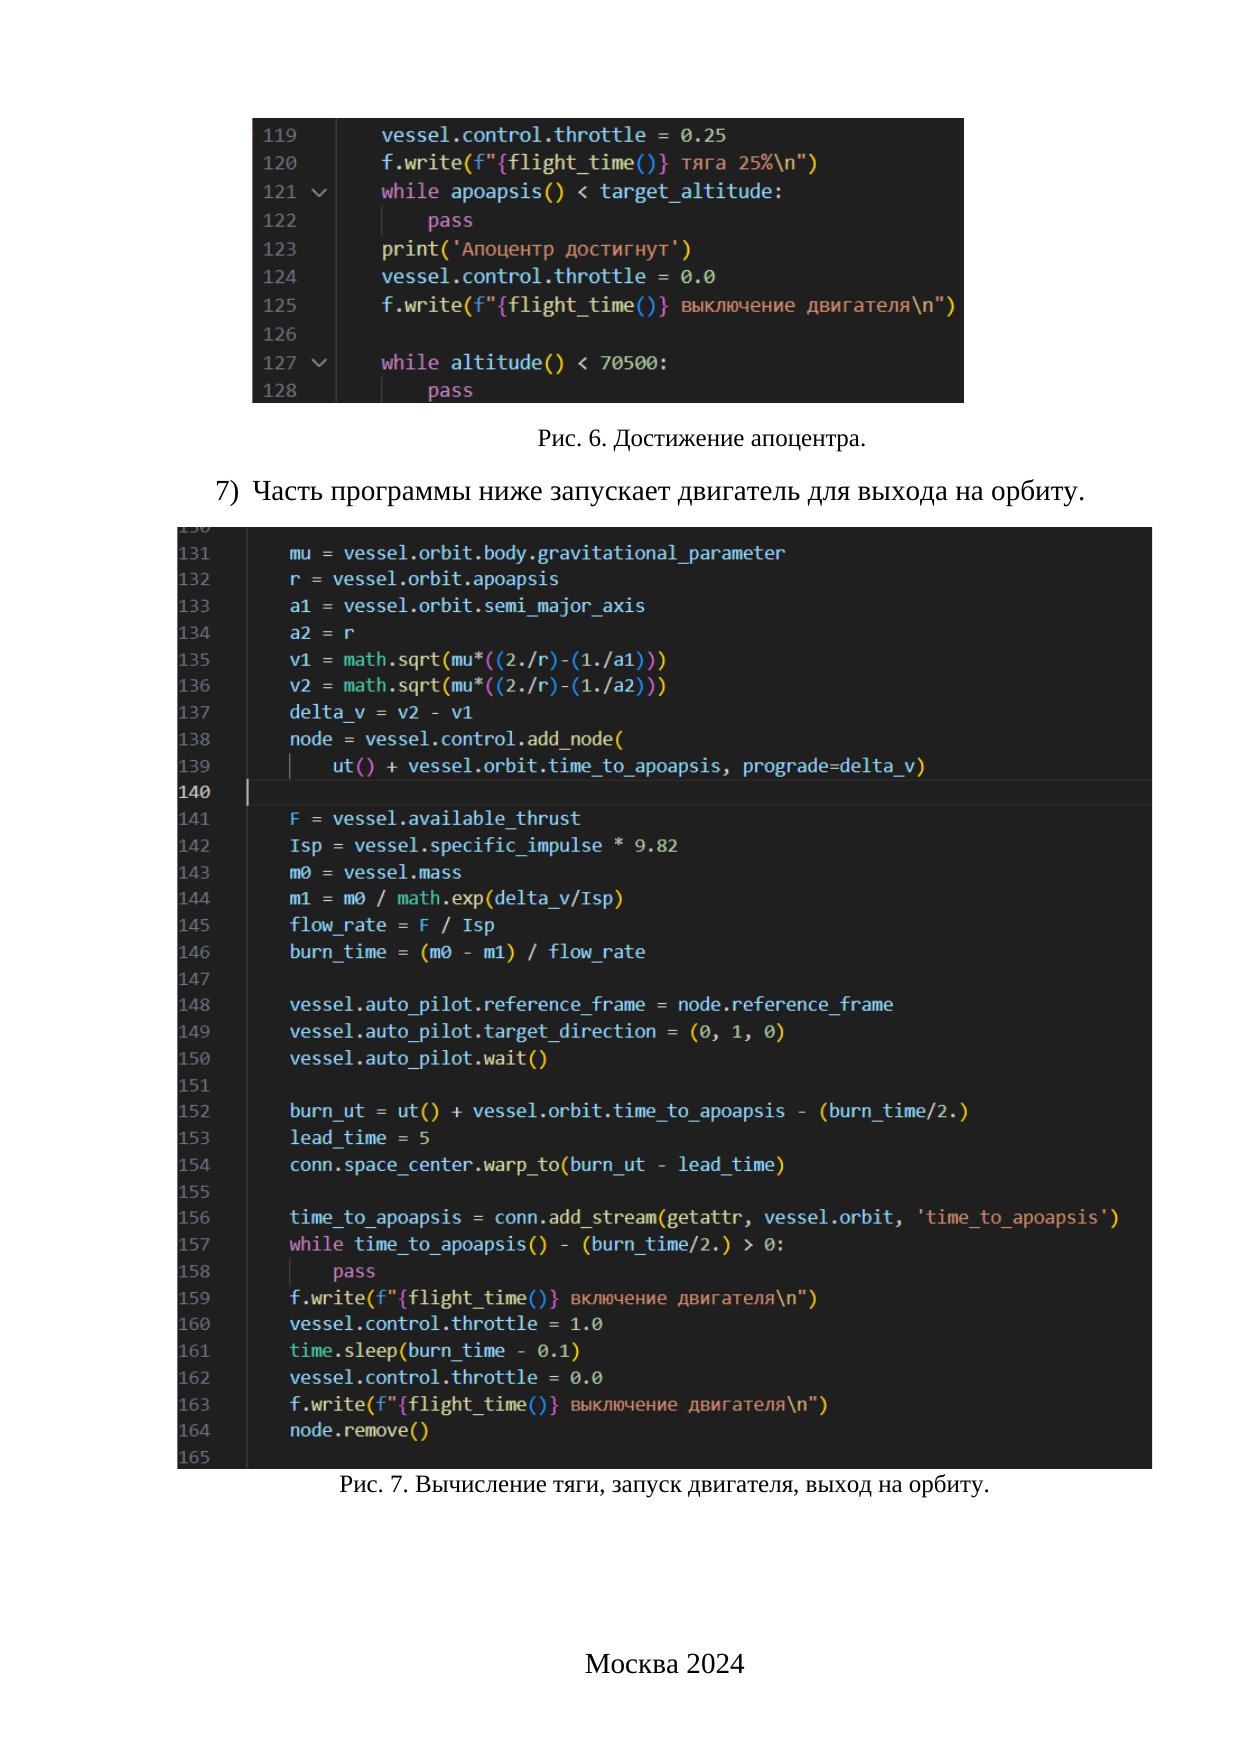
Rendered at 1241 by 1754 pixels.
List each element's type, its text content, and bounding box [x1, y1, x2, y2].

picture [177, 527, 1153, 1469]
text Рис. 7. Вычисление тяги, запуск двигателя, выход на орбиту. [177, 1469, 1152, 1498]
picture [252, 118, 964, 403]
text Рис. 6. Достижение апоцентра. [252, 423, 1152, 452]
list Часть программы ниже запускает двигатель для выхода на орбиту. [215, 473, 1152, 506]
